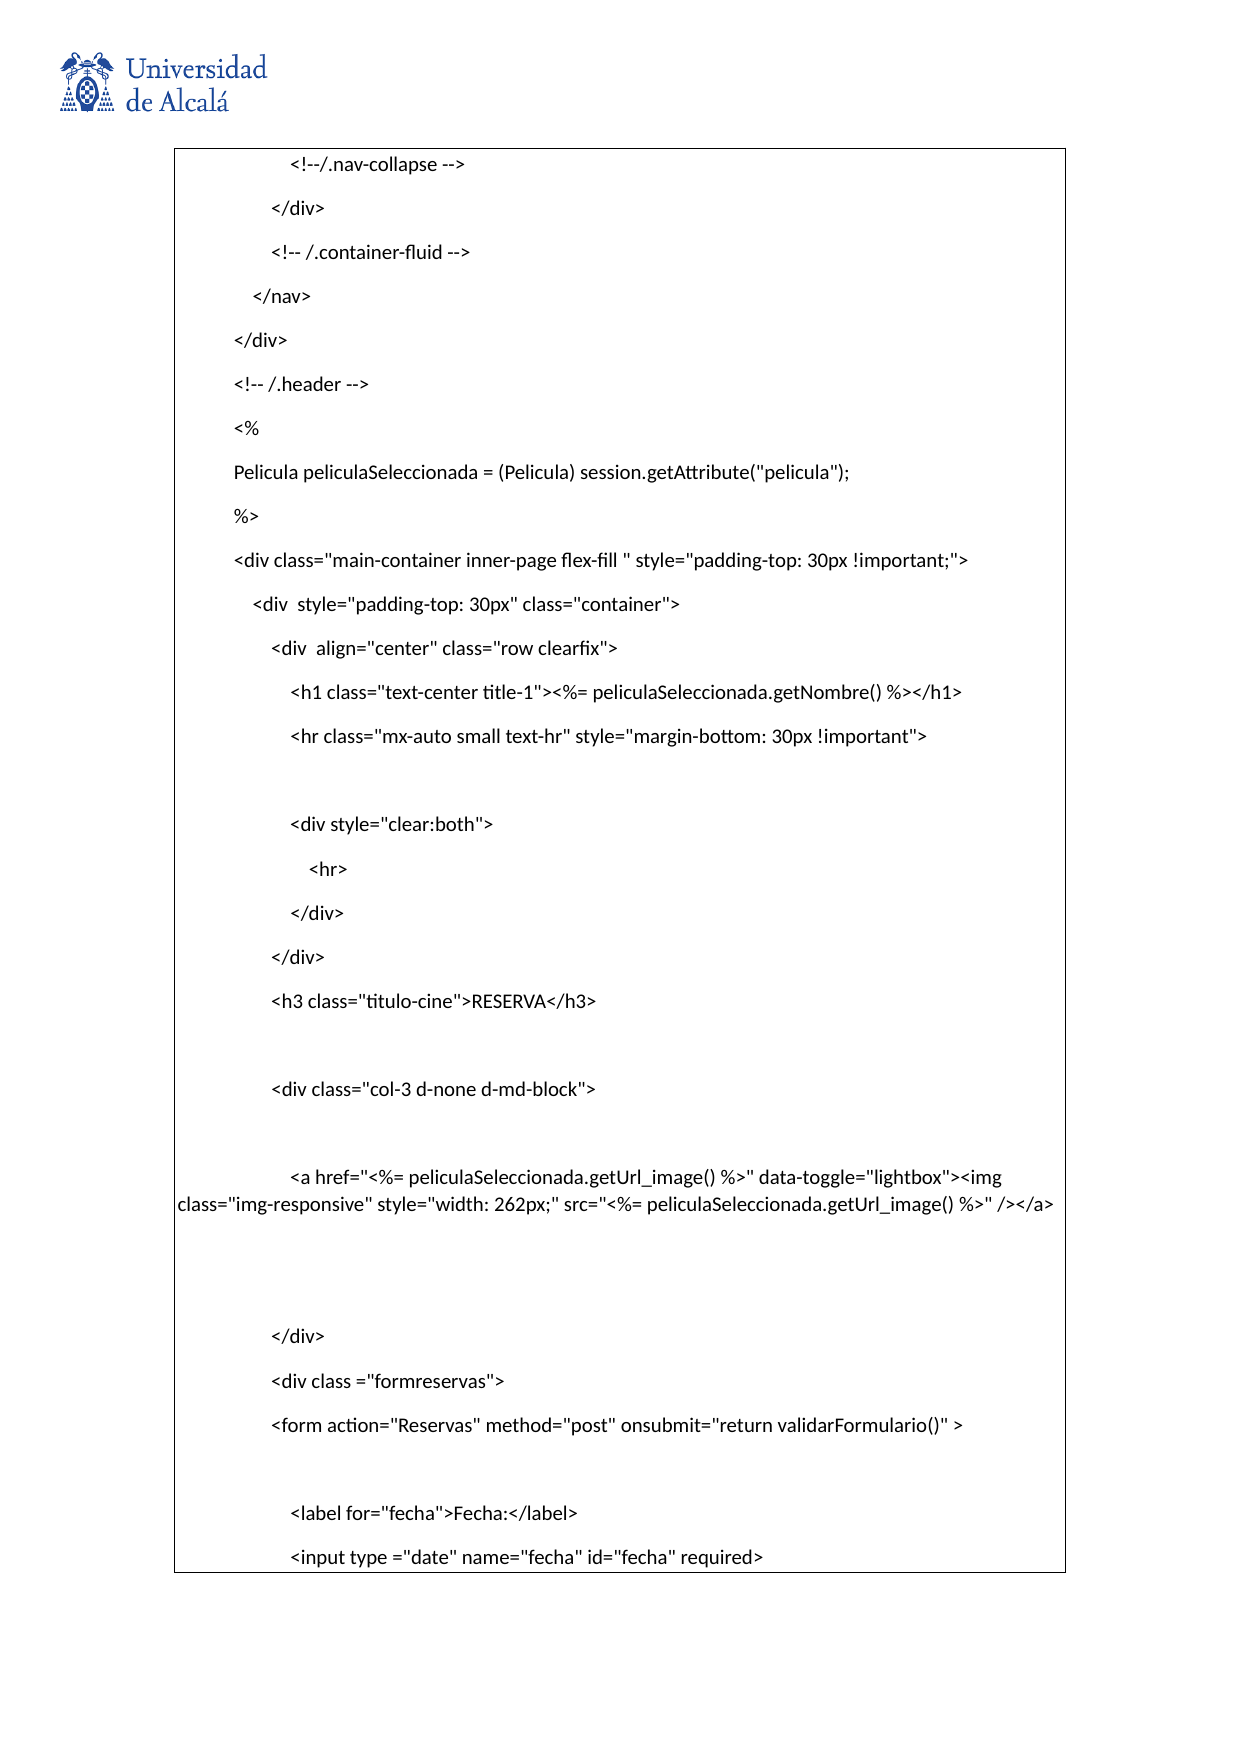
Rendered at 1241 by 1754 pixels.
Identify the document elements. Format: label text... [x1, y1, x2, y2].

text <div style="padding-top: 30px" class="container"> [175, 588, 1065, 617]
text </nav> [175, 280, 1065, 308]
text <div align="center" class="row clearfix"> [175, 632, 1065, 661]
text <!--/.nav-collapse --> [175, 149, 1065, 176]
text %> [175, 500, 1065, 529]
text Pelicula peliculaSeleccionada = (Pelicula) session.getAttribute("pelicula"); [175, 456, 1065, 484]
text <div class="main-container inner-page flex-fill " style="padding-top: 30px !important;"> [175, 544, 1065, 573]
text <hr class="mx-auto small text-hr" style="margin-bottom: 30px !important"> [175, 720, 1065, 749]
picture [53, 45, 274, 119]
text <div class ="formreservas"> [175, 1365, 1065, 1393]
text </div> [175, 941, 1065, 969]
text </div> [175, 192, 1065, 220]
text <% [175, 412, 1065, 441]
text <a href="<%= peliculaSeleccionada.getUrl_image() %>" data-toggle="lightbox"><img class="img-responsive" style="width: 262px;" src="<%= peliculaSeleccionada.getUrl_image() %>" /></a> [175, 1161, 1065, 1217]
text <h3 class="titulo-cine">RESERVA</h3> [175, 985, 1065, 1013]
text </div> [175, 324, 1065, 352]
text <label for="fecha">Fecha:</label> [175, 1497, 1065, 1525]
text <div style="clear:both"> [175, 808, 1065, 837]
text <!-- /.container-fluid --> [175, 236, 1065, 264]
text <hr> [175, 853, 1065, 881]
text <!-- /.header --> [175, 368, 1065, 396]
text <form action="Reservas" method="post" onsubmit="return validarFormulario()" > [175, 1409, 1065, 1437]
text <input type ="date" name="fecha" id="fecha" required> [175, 1541, 1065, 1572]
text <h1 class="text-center title-1"><%= peliculaSeleccionada.getNombre() %></h1> [175, 676, 1065, 705]
text </div> [175, 897, 1065, 925]
text <div class="col-3 d-none d-md-block"> [175, 1073, 1065, 1101]
text </div> [175, 1321, 1065, 1349]
